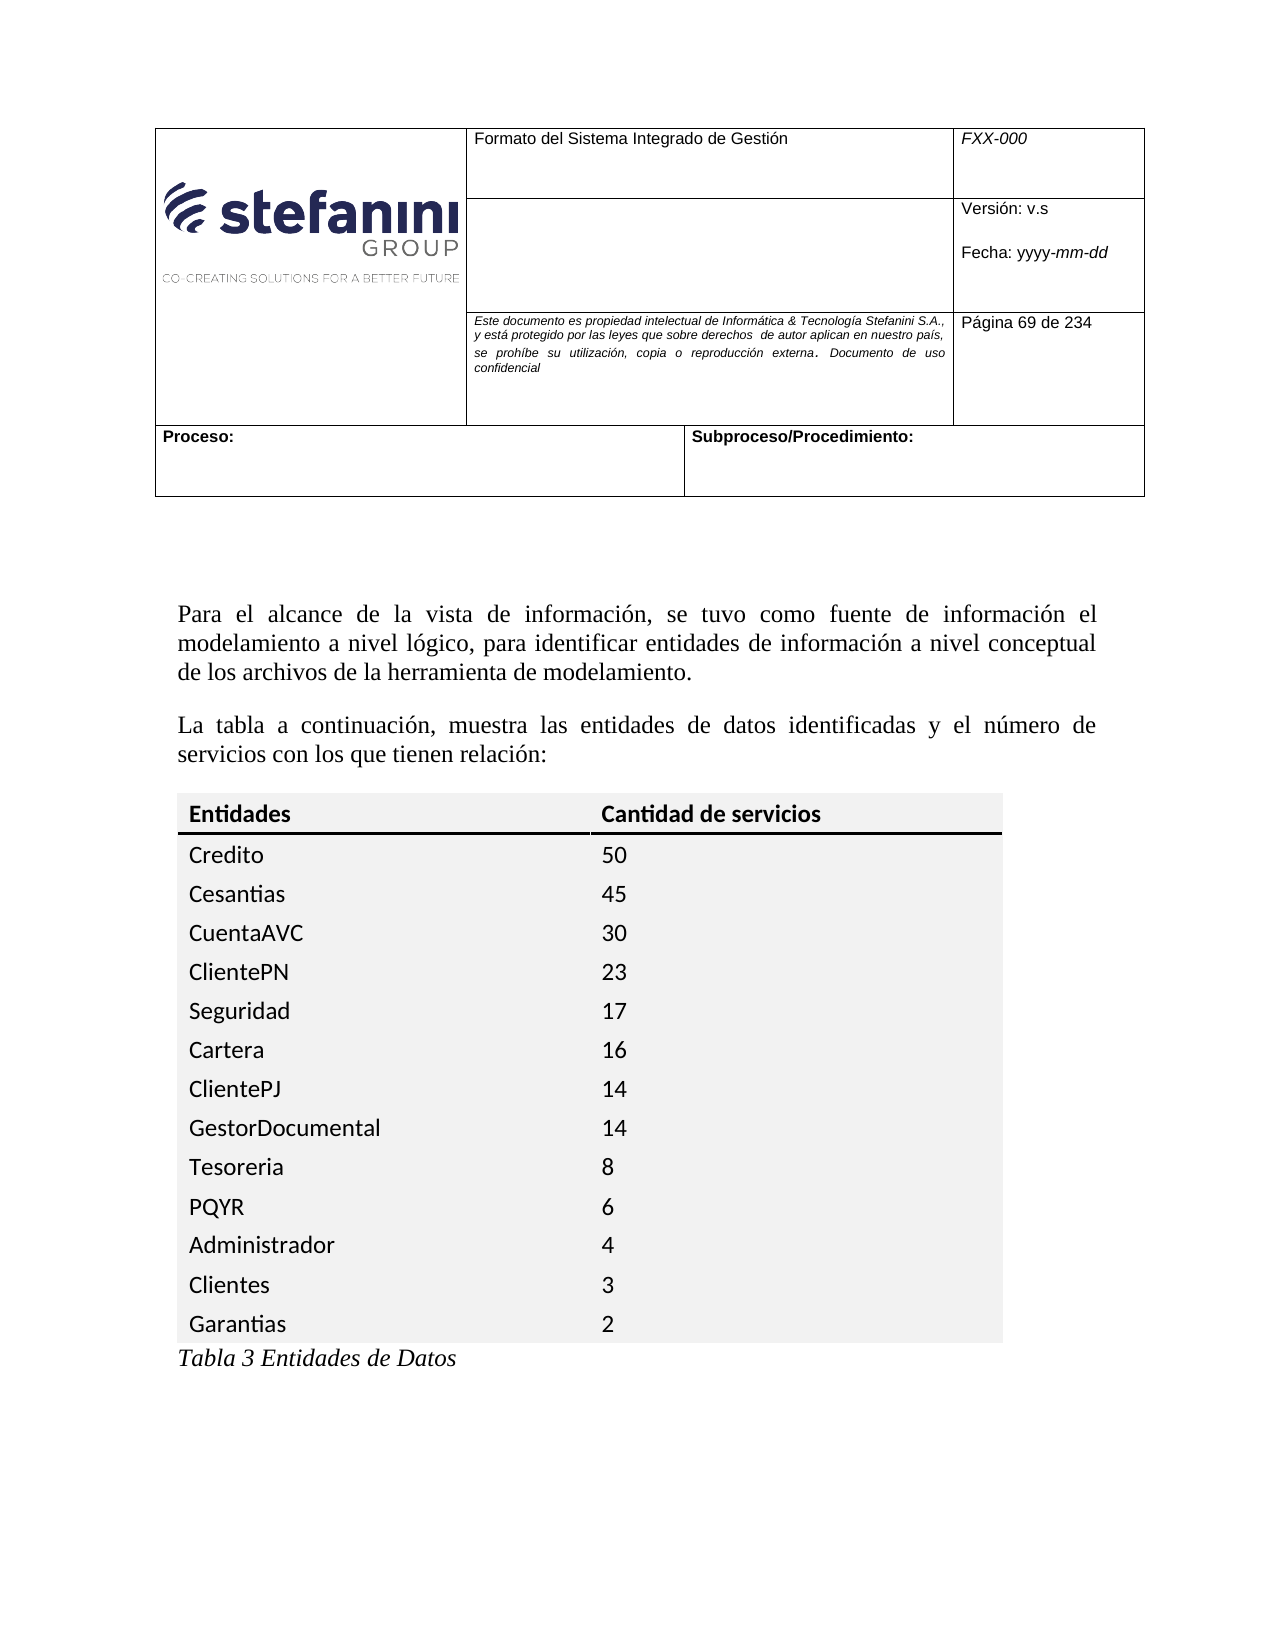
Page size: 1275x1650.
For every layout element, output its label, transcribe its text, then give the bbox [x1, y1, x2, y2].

table_cell Garantias [178, 1304, 590, 1342]
text La tabla a continuación, muestra las entidades de datos identificadas y el número de servicios con los que tienen relación: [177, 711, 1098, 768]
table_cell ClientePN [178, 953, 590, 991]
table_cell 50 [591, 835, 1002, 873]
table_cell ClientePJ [178, 1070, 590, 1108]
text Para el alcance de la vista de información, se tuvo como fuente de información el modelamiento a nivel lógico, para identificar entidades de información a nivel conceptual de los archivos de la herramienta de modelamiento. [177, 599, 1098, 686]
table_cell 14 [591, 1070, 1002, 1108]
table_cell 4 [591, 1226, 1002, 1264]
table_cell 23 [591, 953, 1002, 991]
table_cell Seguridad [178, 992, 590, 1029]
table_cell 16 [591, 1031, 1002, 1069]
table_cell 30 [591, 914, 1002, 951]
table_cell 45 [591, 874, 1002, 912]
table_cell 6 [591, 1187, 1002, 1225]
table_cell PQYR [178, 1187, 590, 1225]
table_header Cantidad de servicios [591, 794, 1002, 832]
table_cell 2 [591, 1304, 1002, 1342]
table_cell Cesantias [178, 874, 590, 912]
table_cell 3 [591, 1265, 1002, 1303]
picture [162, 182, 460, 286]
table_cell Tesoreria [178, 1148, 590, 1186]
table_cell Credito [178, 835, 590, 873]
table_cell 17 [591, 992, 1002, 1029]
table_cell CuentaAVC [178, 914, 590, 951]
table_header Entidades [178, 794, 590, 832]
table_cell 8 [591, 1148, 1002, 1186]
table_cell Administrador [178, 1226, 590, 1264]
table_cell GestorDocumental [178, 1109, 590, 1147]
text Tabla 3 Entidades de Datos [177, 1343, 1098, 1372]
table_cell Clientes [178, 1265, 590, 1303]
table_cell 14 [591, 1109, 1002, 1147]
table_cell Cartera [178, 1031, 590, 1069]
